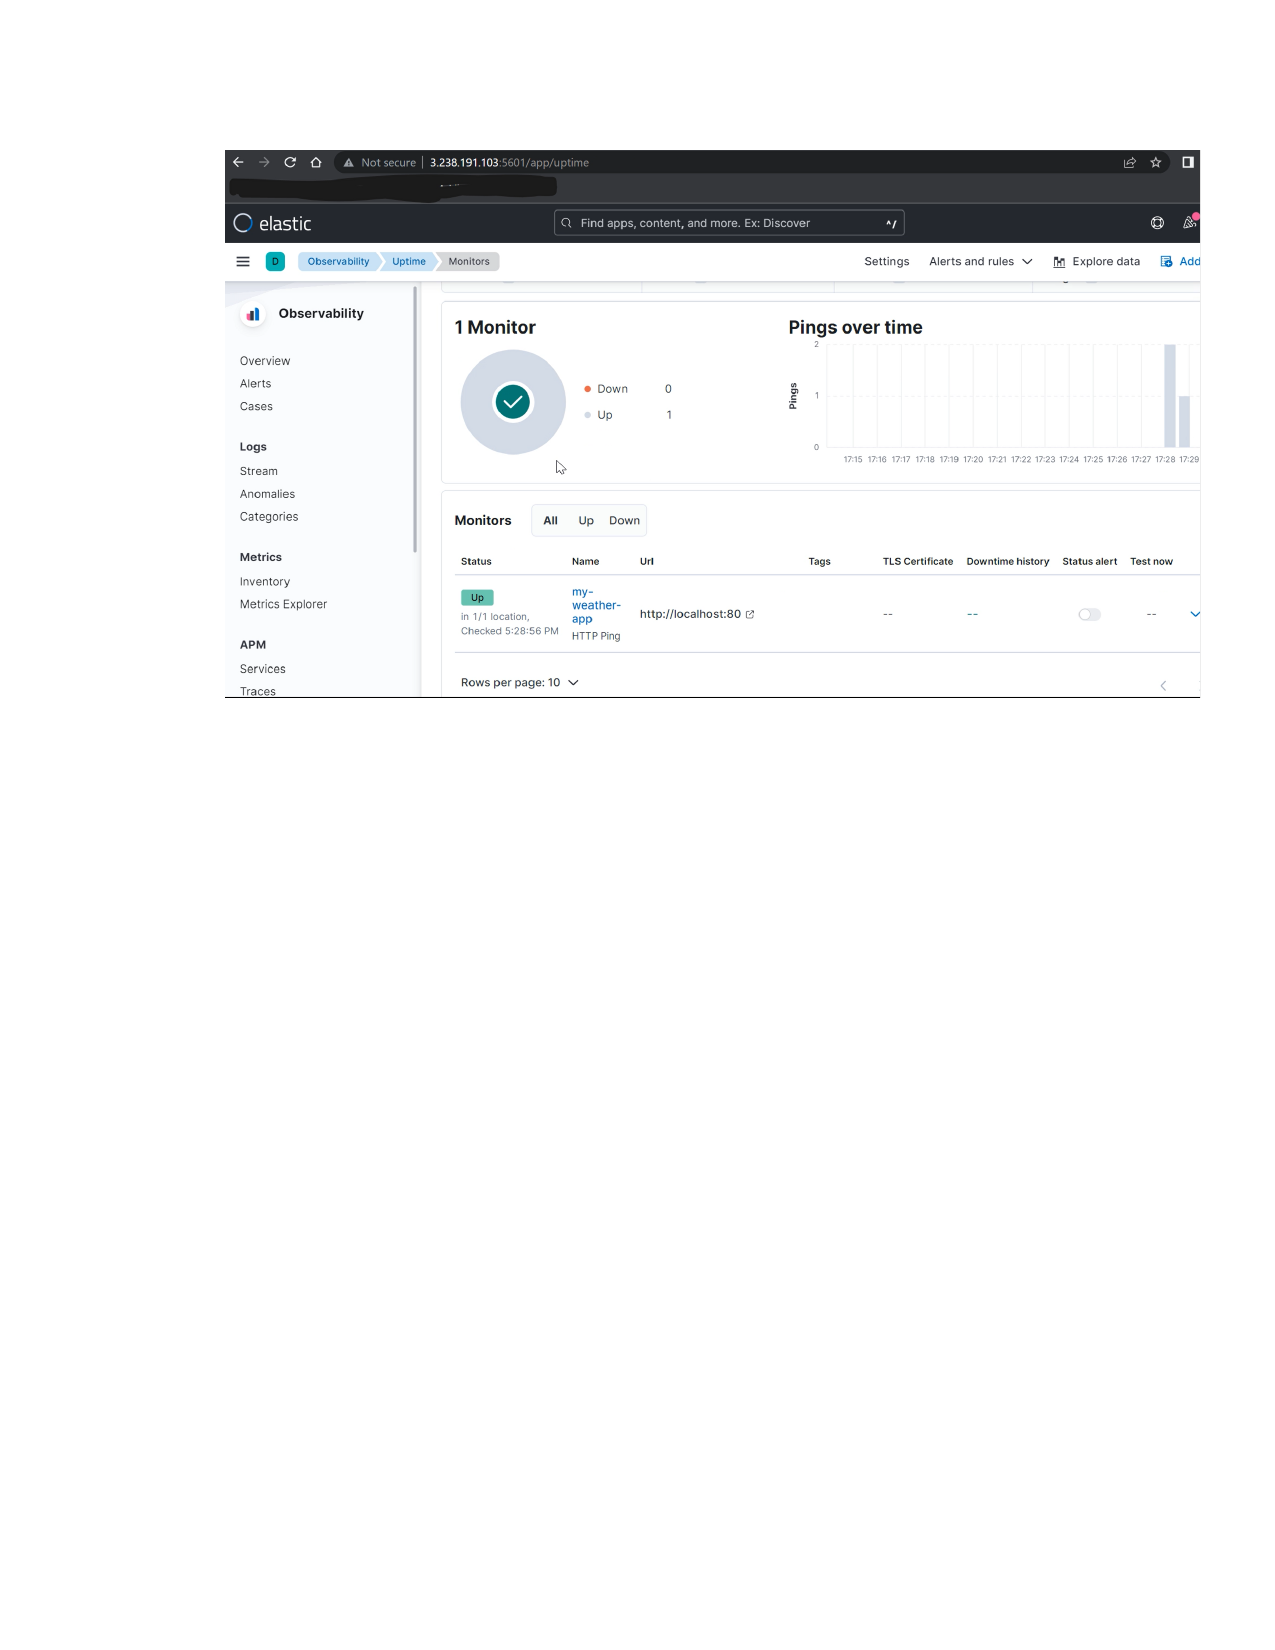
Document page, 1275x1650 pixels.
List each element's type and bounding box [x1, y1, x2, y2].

picture [225, 150, 1200, 698]
